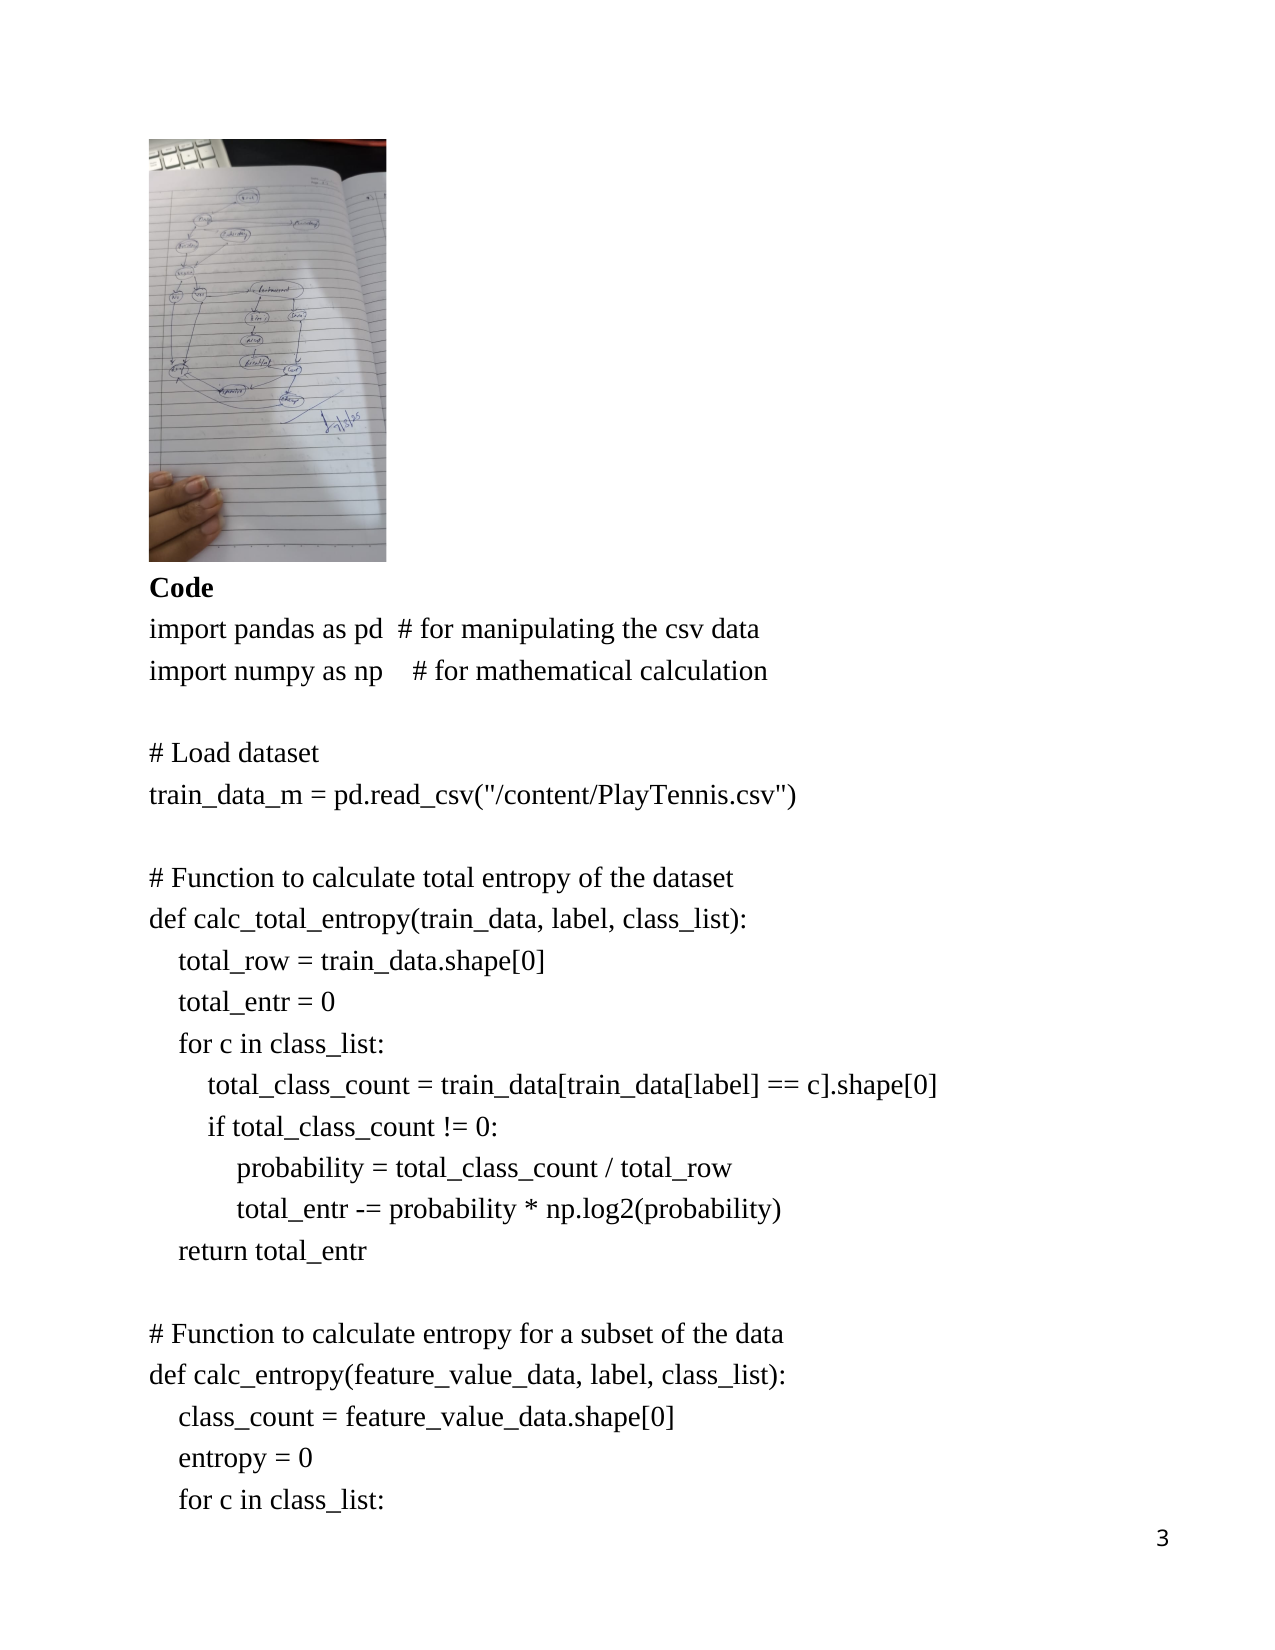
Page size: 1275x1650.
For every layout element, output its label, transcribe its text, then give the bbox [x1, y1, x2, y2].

text entropy = 0 [149, 1440, 1162, 1474]
text import pandas as pd # for manipulating the csv data [149, 611, 1162, 645]
text # Function to calculate total entropy of the dataset [149, 860, 1162, 893]
text class_count = feature_value_data.shape[0] [149, 1399, 1162, 1432]
text import numpy as np # for mathematical calculation [149, 653, 1162, 686]
text train_data_m = pd.read_csv("/content/PlayTennis.csv") [149, 777, 1162, 811]
text for c in class_list: [149, 1482, 1162, 1515]
text # Function to calculate entropy for a subset of the data [149, 1316, 1162, 1349]
text total_class_count = train_data[train_data[label] == c].shape[0] [149, 1067, 1162, 1101]
text total_entr -= probability * np.log2(probability) [149, 1192, 1162, 1225]
text Code [149, 570, 1162, 603]
text probability = total_class_count / total_row [149, 1150, 1162, 1184]
text total_entr = 0 [149, 984, 1162, 1018]
text return total_entr [149, 1233, 1162, 1267]
text def calc_entropy(feature_value_data, label, class_list): [149, 1357, 1162, 1391]
text for c in class_list: [149, 1026, 1162, 1059]
text # Load dataset [149, 736, 1162, 769]
text total_row = train_data.shape[0] [149, 943, 1162, 976]
text def calc_total_entropy(train_data, label, class_list): [149, 901, 1162, 935]
picture [148, 139, 387, 562]
text if total_class_count != 0: [149, 1109, 1162, 1142]
